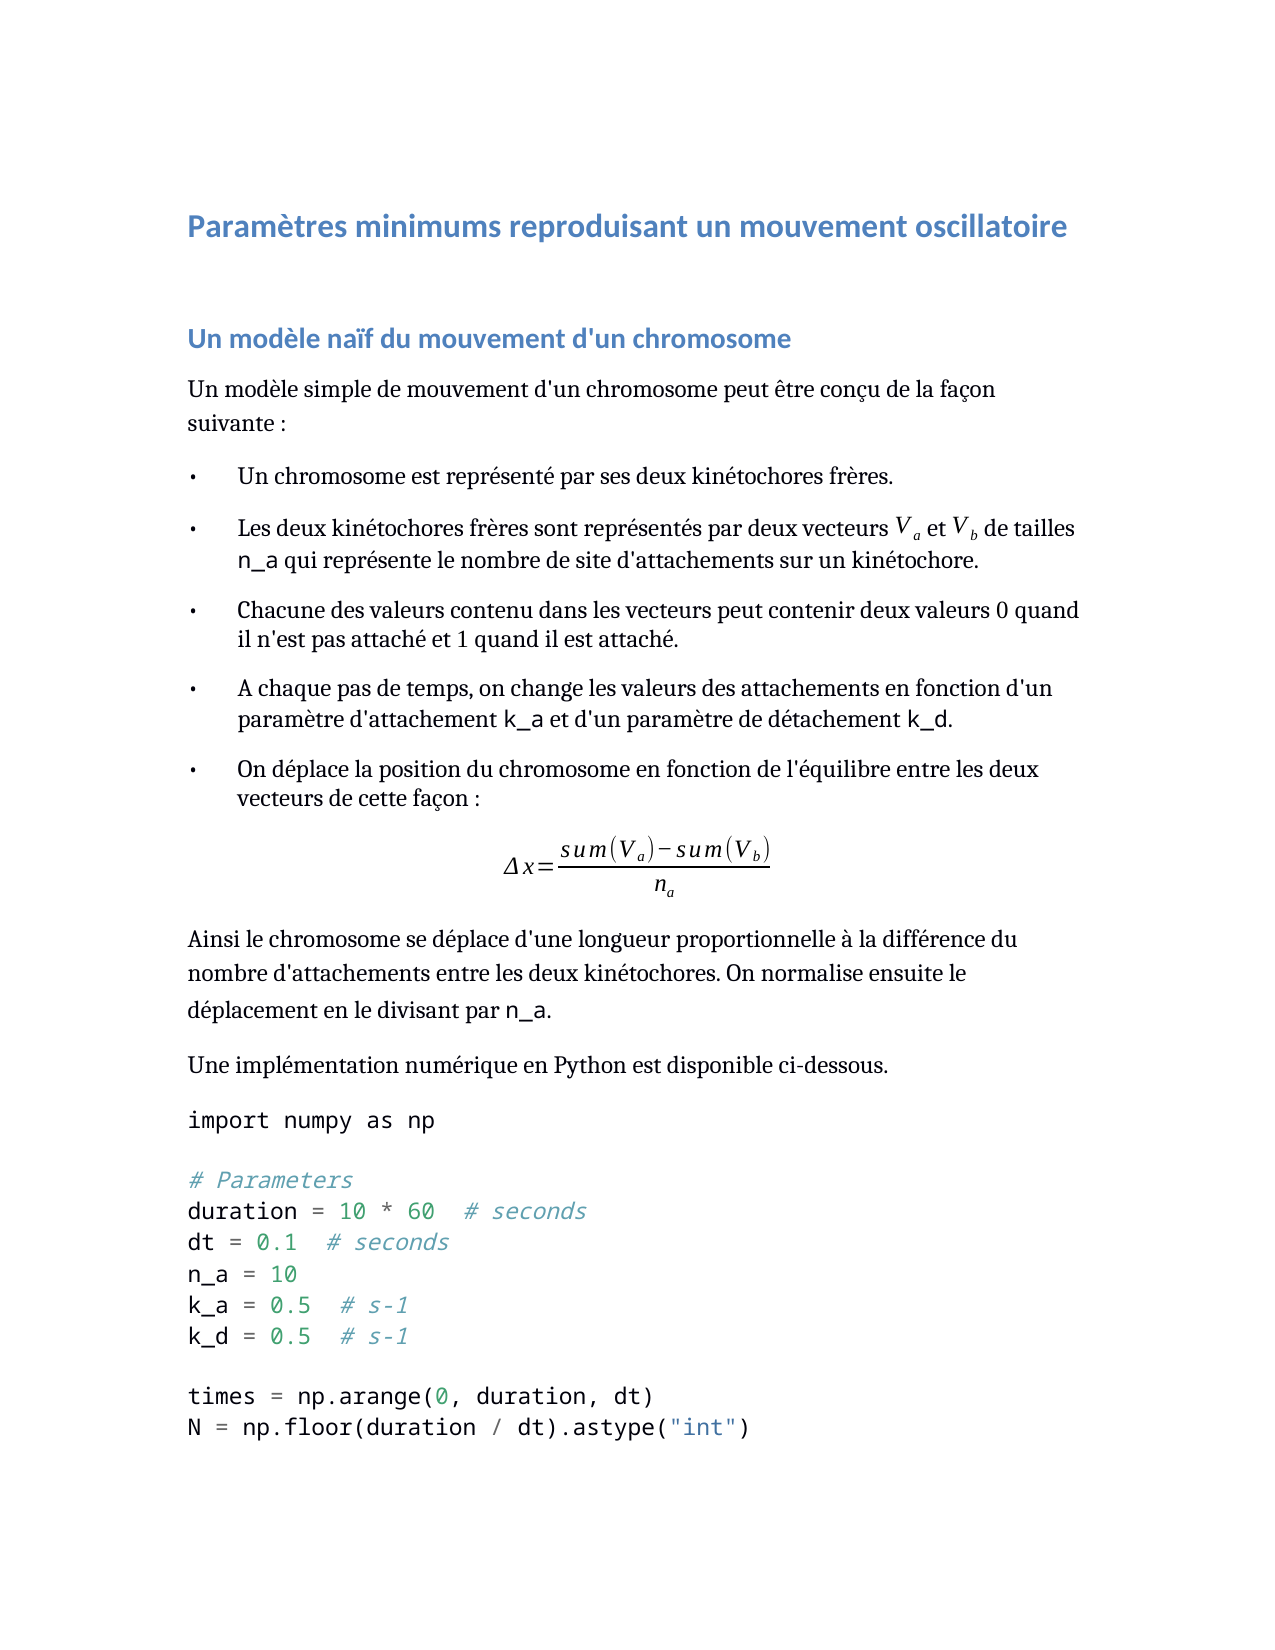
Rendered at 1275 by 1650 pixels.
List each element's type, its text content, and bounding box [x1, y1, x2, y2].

text Ainsi le chromosome se déplace d'une longueur proportionnelle à la différence du nombre d'attachements entre les deux kinétochores. On normalise ensuite le déplacement en le divisant par n_a. [187, 925, 1087, 1026]
list Un chromosome est représenté par ses deux kinétochores frères. [187, 462, 1087, 491]
list Les deux kinétochores frères sont représentés par deux vecteurs et de tailles n_a qui représente le nombre de site d'attachements sur un kinétochore. [187, 512, 1087, 575]
text Une implémentation numérique en Python est disponible ci-dessous. [187, 1051, 1087, 1079]
subtitle Un modèle naïf du mouvement d'un chromosome [187, 320, 1087, 356]
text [187, 1104, 1087, 1471]
list Chacune des valeurs contenu dans les vecteurs peut contenir deux valeurs quand il n'est pas attaché et quand il est attaché. [187, 596, 1087, 653]
subtitle Paramètres minimums reproduisant un mouvement oscillatoire [187, 205, 1087, 246]
list On déplace la position du chromosome en fonction de l'équilibre entre les deux vecteurs de cette façon : [187, 755, 1087, 813]
text Un modèle simple de mouvement d'un chromosome peut être conçu de la façon suivante : [187, 374, 1087, 438]
list A chaque pas de temps, on change les valeurs des attachements en fonction d'un paramètre d'attachement k_a et d'un paramètre de détachement k_d. [187, 674, 1087, 734]
